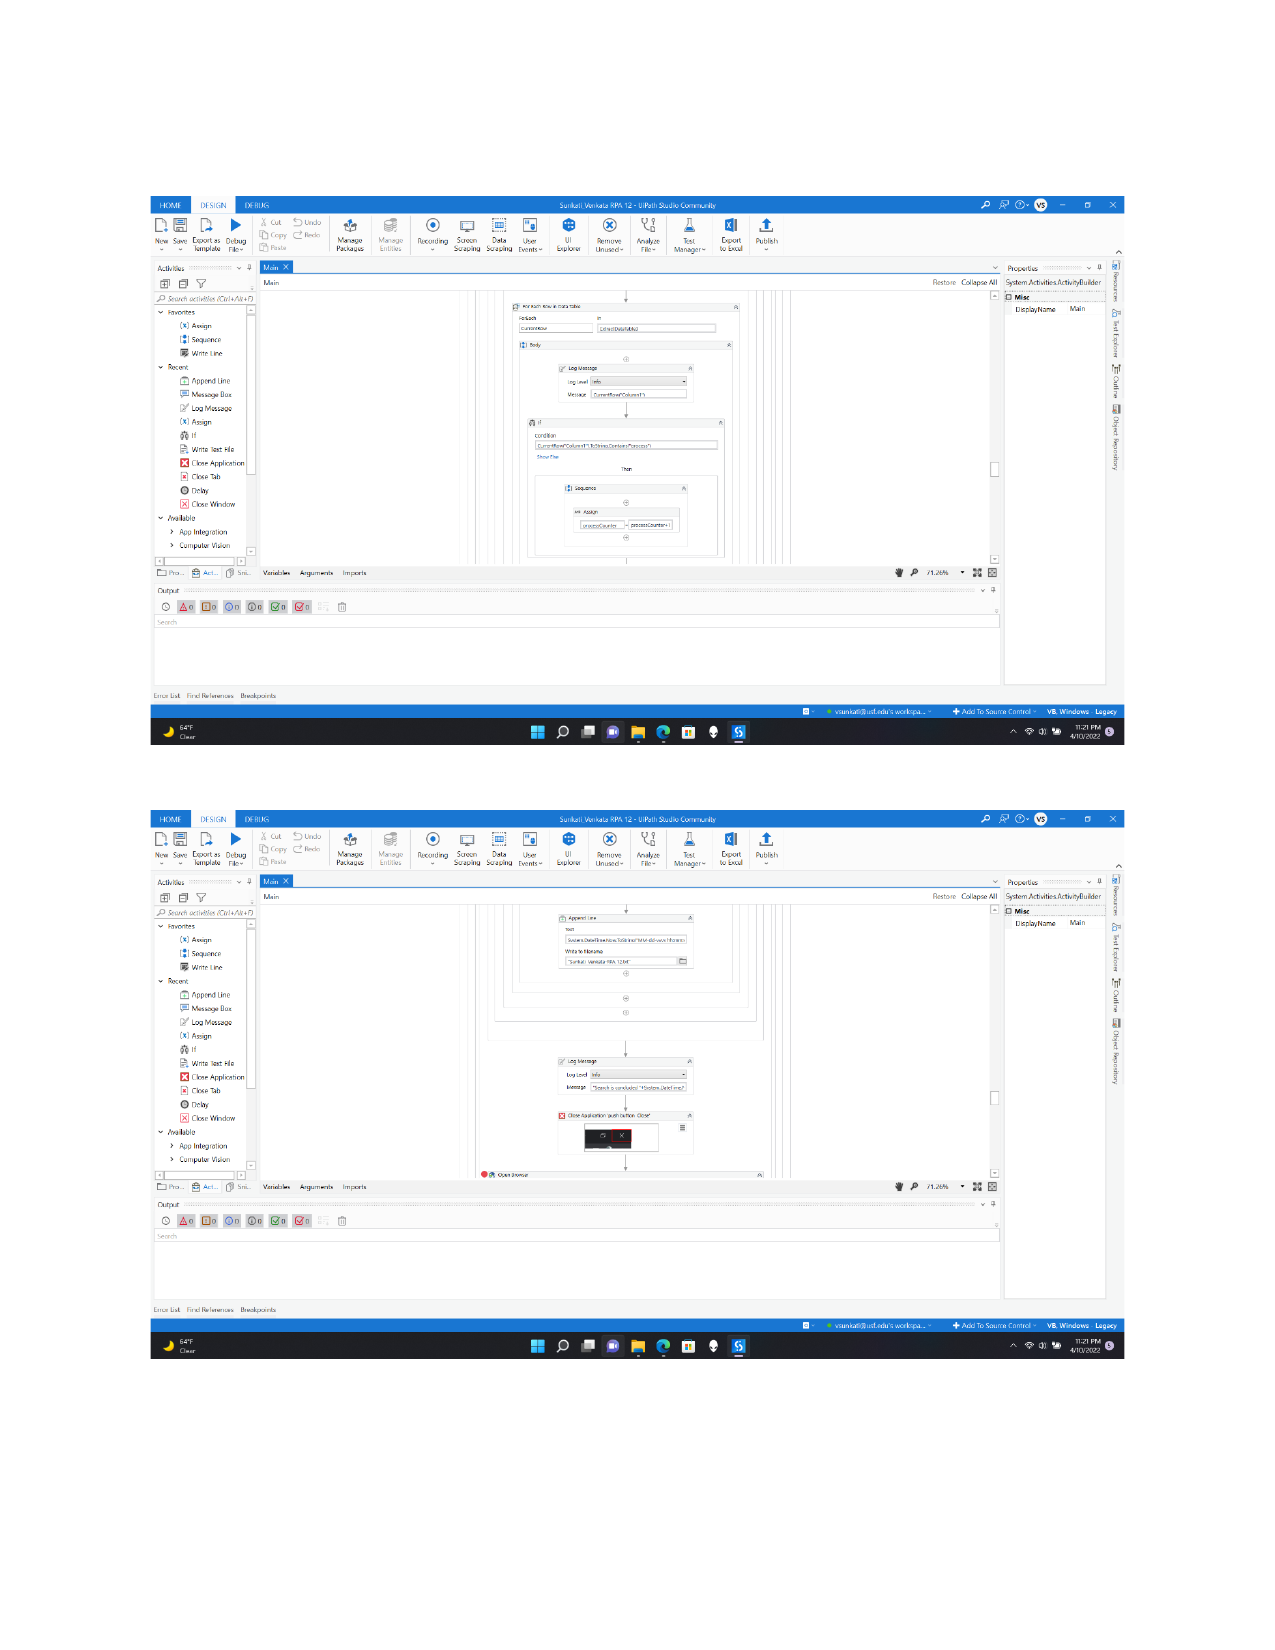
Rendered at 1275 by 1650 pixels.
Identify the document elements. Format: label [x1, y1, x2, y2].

picture [150, 196, 1125, 745]
picture [150, 810, 1125, 1359]
